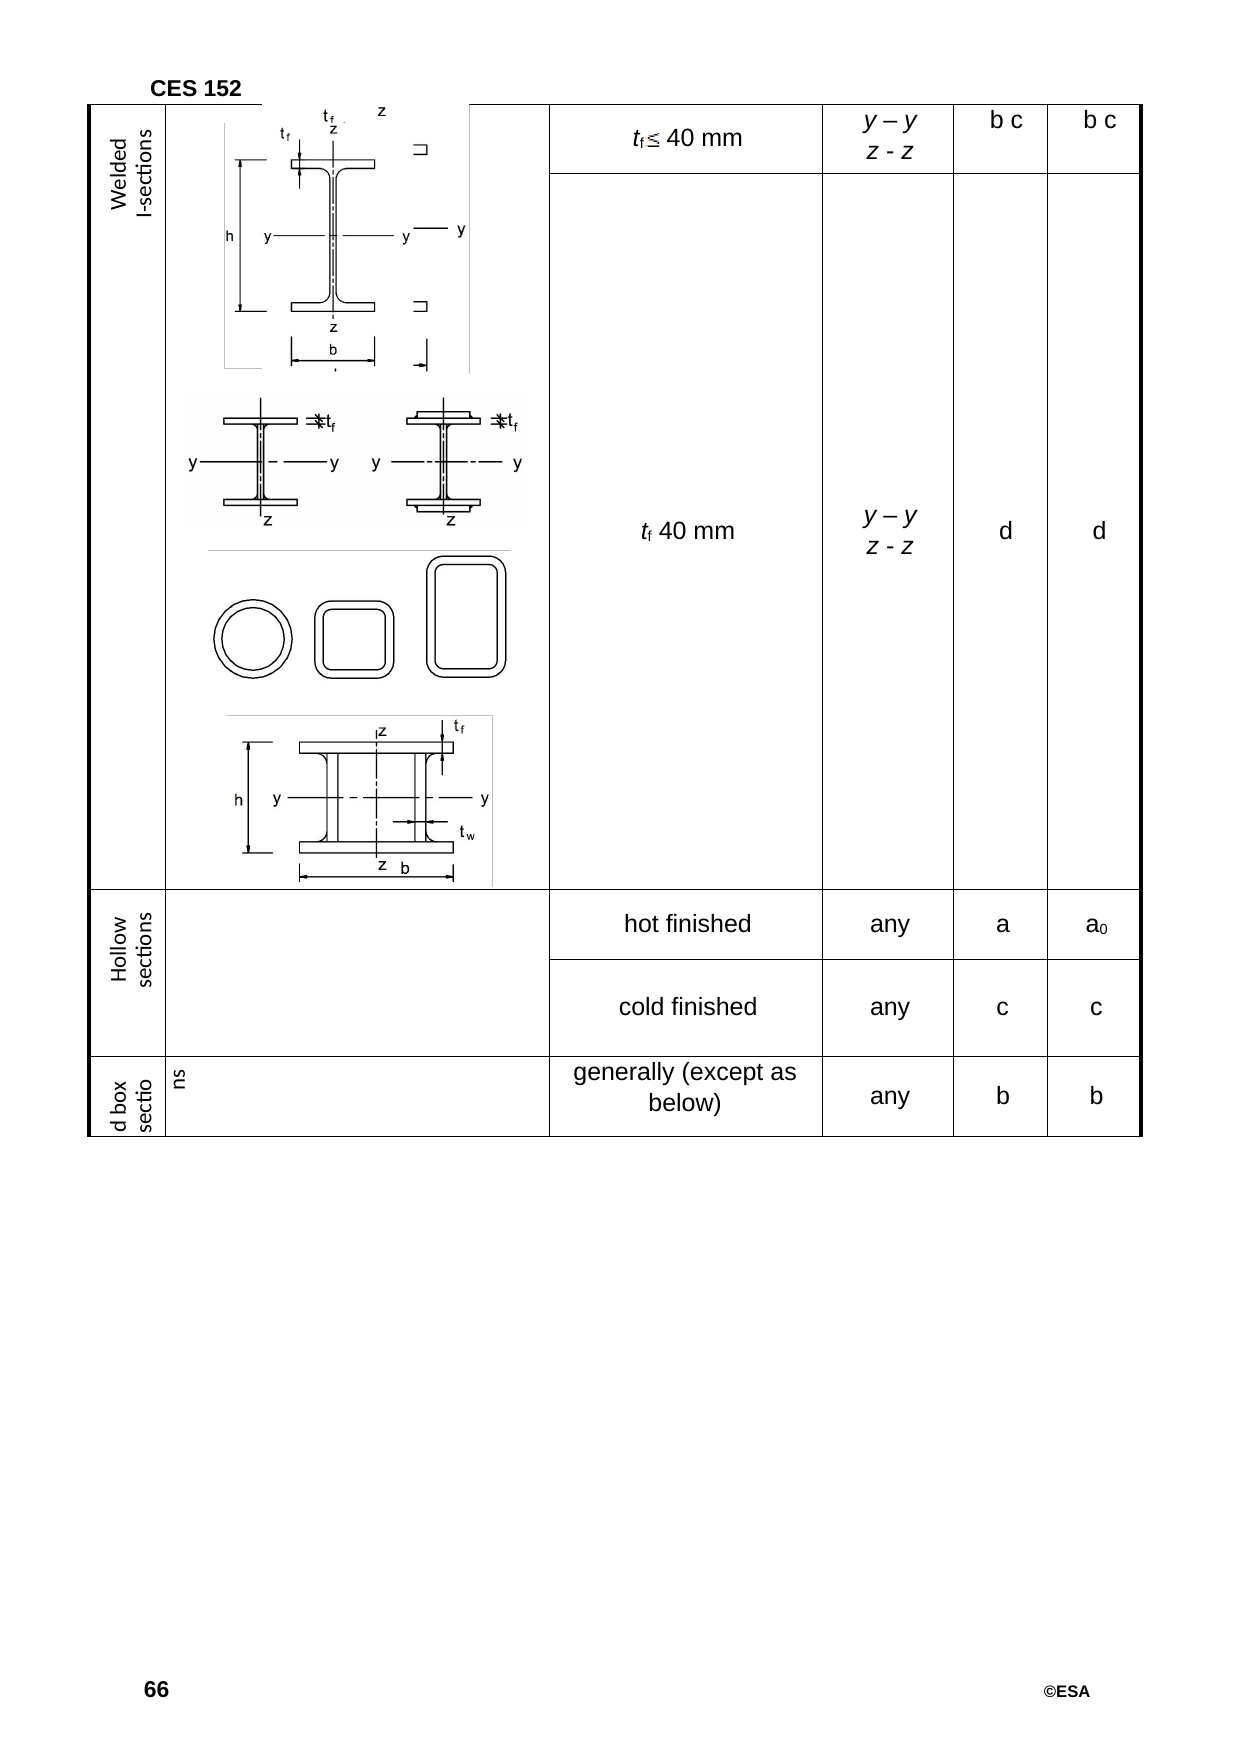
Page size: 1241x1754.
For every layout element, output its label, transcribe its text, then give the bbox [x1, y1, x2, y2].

table_cell any [823, 960, 953, 1056]
table_cell [166, 105, 549, 889]
table_cell – y - z [823, 174, 953, 889]
table_cell c [954, 960, 1047, 1056]
table_cell [91, 1057, 165, 1136]
table_cell d [954, 174, 1047, 889]
table_cell – y - z [823, 105, 953, 173]
table_cell tf 40 mm [550, 174, 822, 889]
table_cell any [823, 890, 953, 959]
table_cell a [954, 890, 1047, 959]
table_cell a0 [1048, 890, 1139, 959]
table_cell [91, 890, 165, 1056]
table_cell [91, 105, 165, 889]
table_cell b [1048, 1057, 1139, 1136]
table_cell d [1048, 174, 1139, 889]
table_cell tf 40 mm [550, 105, 822, 173]
table_cell b c [954, 105, 1047, 173]
table_cell b [954, 1057, 1047, 1136]
table_cell [166, 890, 549, 1056]
table_cell generally (except as below) [550, 1057, 822, 1136]
table_cell cold finished [550, 960, 822, 1056]
table_cell b c [1048, 105, 1139, 173]
table_cell hot finished [550, 890, 822, 959]
table_cell [166, 1057, 549, 1136]
table_cell c [1048, 960, 1139, 1056]
picture [185, 104, 525, 887]
table_cell any [823, 1057, 953, 1136]
picture [643, 133, 660, 147]
